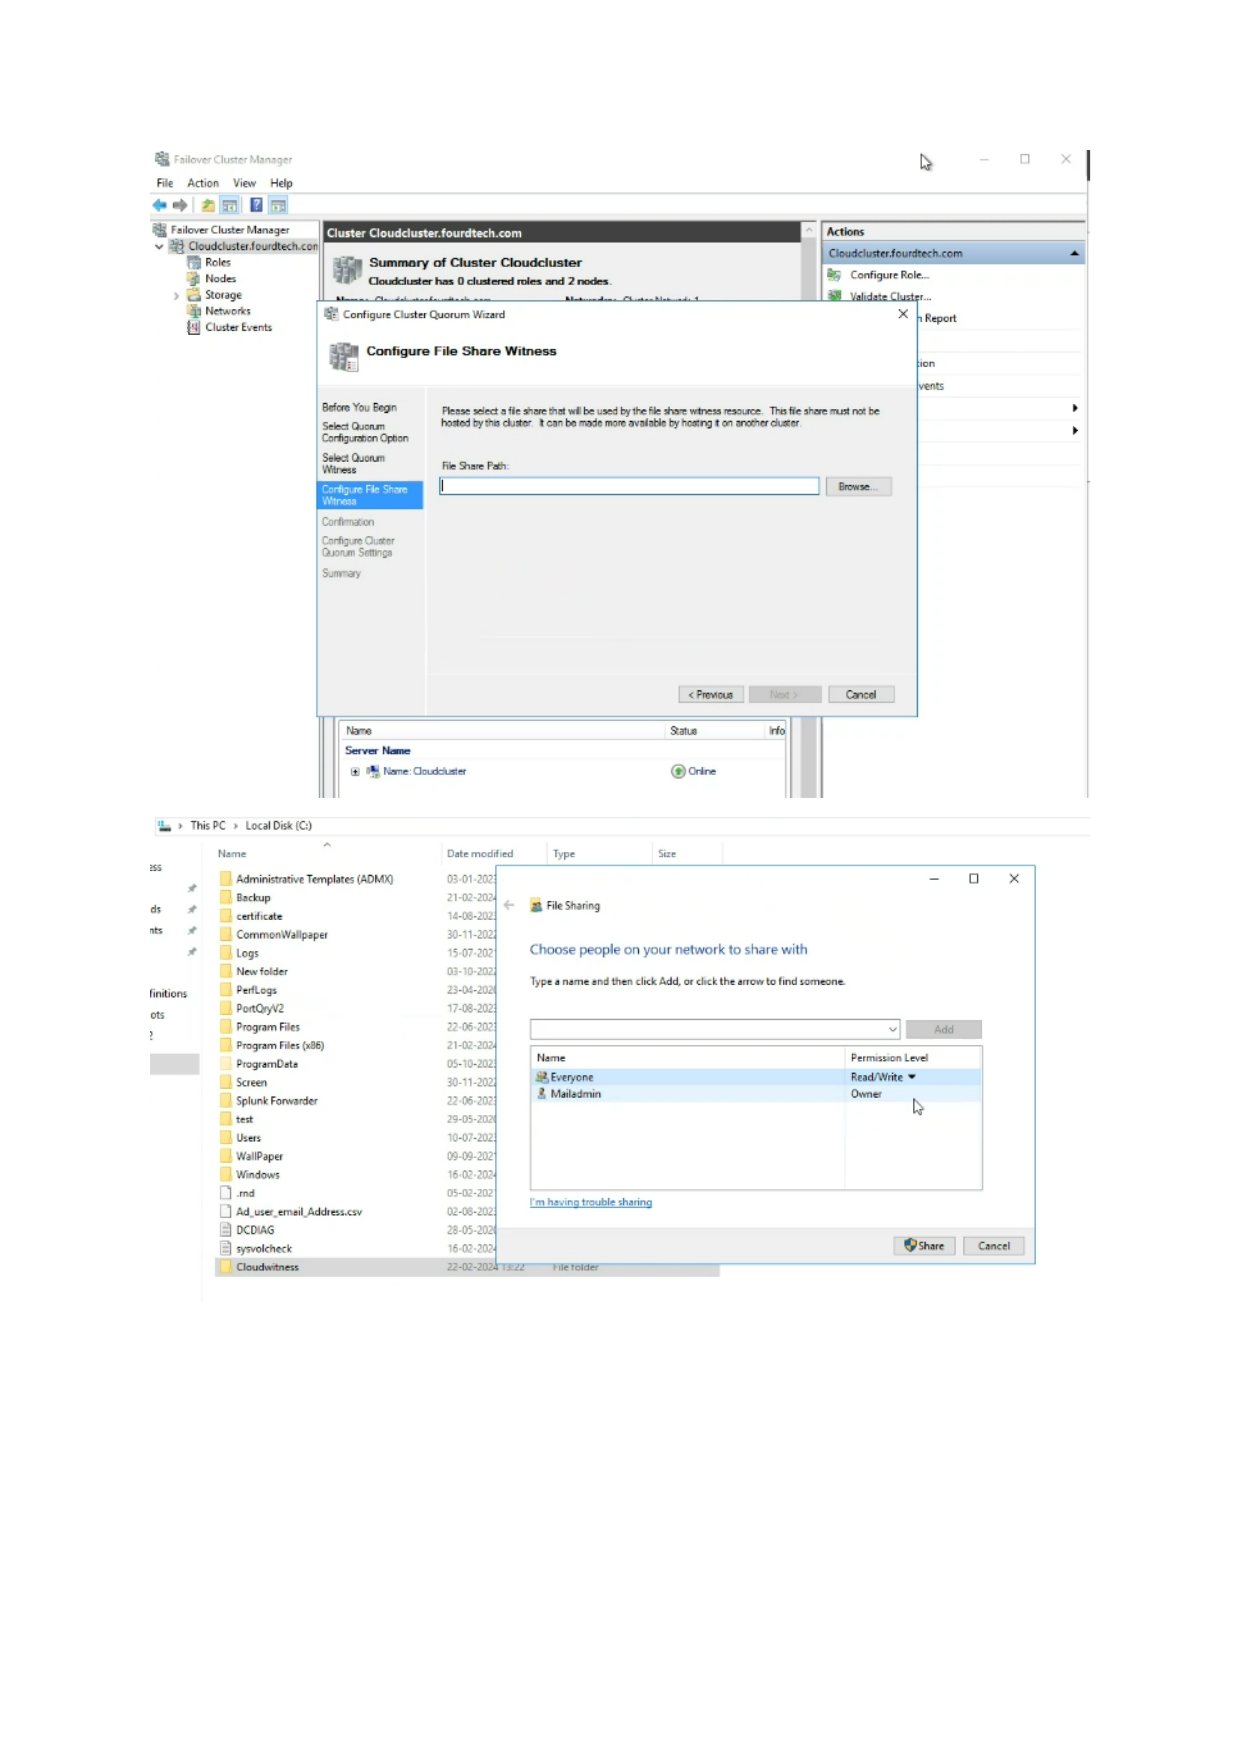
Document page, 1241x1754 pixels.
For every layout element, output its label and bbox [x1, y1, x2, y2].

picture [150, 816, 1091, 1302]
picture [150, 150, 1091, 798]
